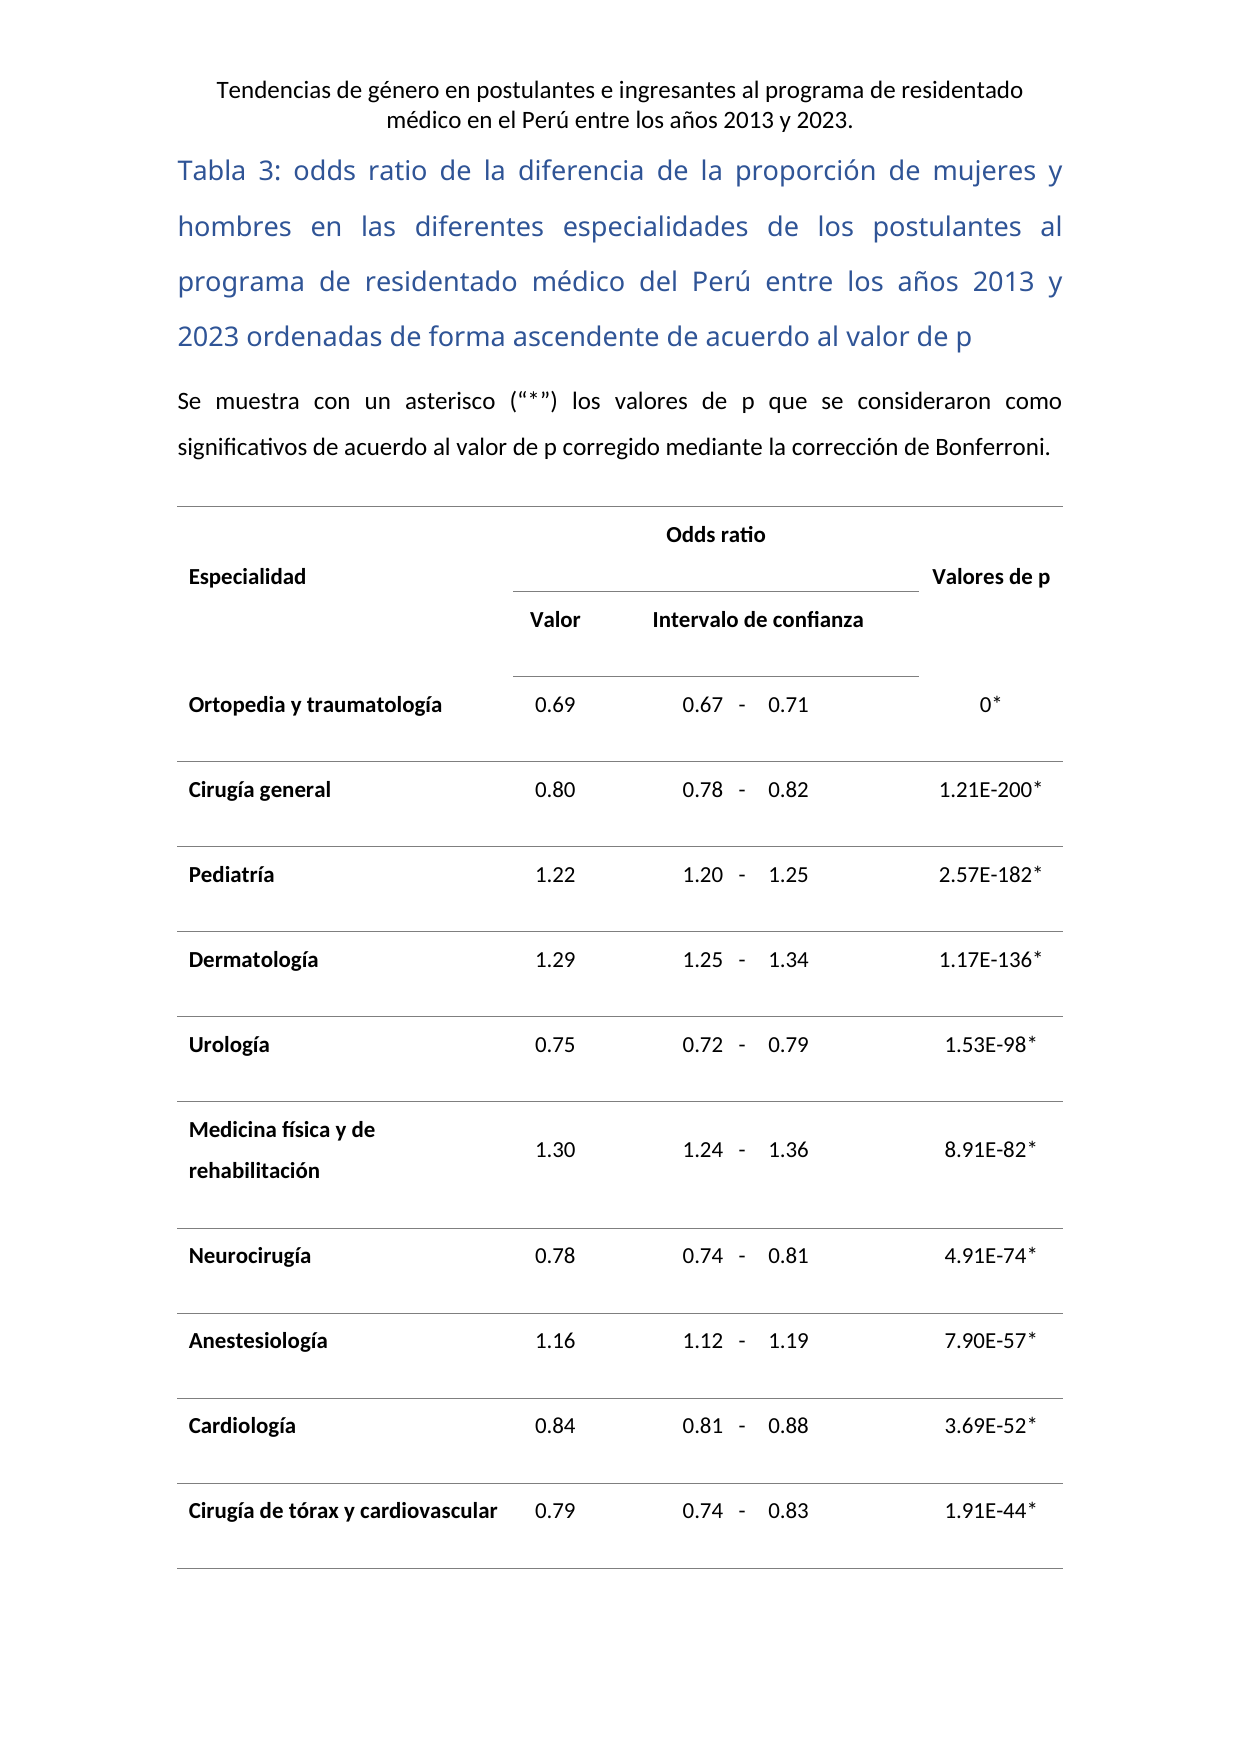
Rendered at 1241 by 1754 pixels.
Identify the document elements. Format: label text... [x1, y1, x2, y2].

table_cell 0.78 [513, 1229, 597, 1313]
table_cell Dermatología [177, 932, 513, 1016]
table_cell 0.75 [513, 1017, 597, 1101]
table_cell Pediatría [177, 847, 513, 931]
table_cell 1.25 - [597, 932, 757, 1016]
table_cell Urología [177, 1017, 513, 1101]
table_cell 1.17E-136* [919, 932, 1063, 1016]
table_cell 1.20 - [597, 847, 757, 931]
table_cell 0.80 [513, 762, 597, 846]
table_cell 4.91E-74* [919, 1229, 1063, 1313]
table_cell Cirugía de tórax y cardiovascular [177, 1484, 513, 1568]
subtitle Tabla 3: odds ratio de la diferencia de la proporción de mujeres y hombres en las diferentes especialidades de los postulantes al programa de residentado médico del Perú entre los años 2013 y 2023 ordenadas de forma ascendente de acuerdo al valor de p [177, 152, 1063, 354]
table_cell Ortopedia y traumatología [177, 676, 513, 761]
table_cell 0.69 [513, 677, 597, 761]
table_cell 1.25 [757, 847, 919, 931]
table_cell Anestesiología [177, 1314, 513, 1398]
table_cell 1.22 [513, 847, 597, 931]
table_cell Cirugía general [177, 762, 513, 846]
table_cell Valor [513, 592, 597, 676]
table_cell 8.91E-82* [919, 1102, 1063, 1228]
table_cell 0.72 - [597, 1017, 757, 1101]
table_cell Neurocirugía [177, 1229, 513, 1313]
table_cell 0.74 - [597, 1229, 757, 1313]
table_cell 0.81 - [597, 1399, 757, 1483]
table_cell 1.91E-44* [919, 1484, 1063, 1568]
table_cell 0.71 [757, 677, 919, 761]
table_header Valores de p [919, 507, 1063, 676]
table_cell Cardiología [177, 1399, 513, 1483]
table_cell 0.79 [757, 1017, 919, 1101]
table_cell 7.90E-57* [919, 1314, 1063, 1398]
table_cell Medicina física y de rehabilitación [177, 1102, 513, 1228]
table_cell 2.57E-182* [919, 847, 1063, 931]
table_header Odds ratio [513, 507, 919, 591]
table_cell 1.16 [513, 1314, 597, 1398]
table_cell 1.34 [757, 932, 919, 1016]
table_cell 1.19 [757, 1314, 919, 1398]
table_cell 1.53E-98* [919, 1017, 1063, 1101]
table_cell 0.83 [757, 1484, 919, 1568]
table_cell 3.69E-52* [919, 1399, 1063, 1483]
table_cell 0.78 - [597, 762, 757, 846]
table_cell 1.12 - [597, 1314, 757, 1398]
table_cell 0.84 [513, 1399, 597, 1483]
table_cell 1.29 [513, 932, 597, 1016]
table_cell 0* [919, 676, 1063, 761]
table_cell 0.74 - [597, 1484, 757, 1568]
table_cell 0.79 [513, 1484, 597, 1568]
table_header Especialidad [177, 507, 513, 676]
table_cell 0.88 [757, 1399, 919, 1483]
table_cell 0.67 - [597, 677, 757, 761]
table_cell 0.81 [757, 1229, 919, 1313]
table_cell 1.24 - [597, 1102, 757, 1228]
table_cell 1.30 [513, 1102, 597, 1228]
table_cell Intervalo de confianza [597, 592, 919, 676]
table_cell 0.82 [757, 762, 919, 846]
table_cell 1.36 [757, 1102, 919, 1228]
text Se muestra con un asterisco (“*”) los valores de p que se consideraron como significativos de acuerdo al valor de p corregido mediante la corrección de Bonferroni. [177, 386, 1063, 462]
table_cell 1.21E-200* [919, 762, 1063, 846]
